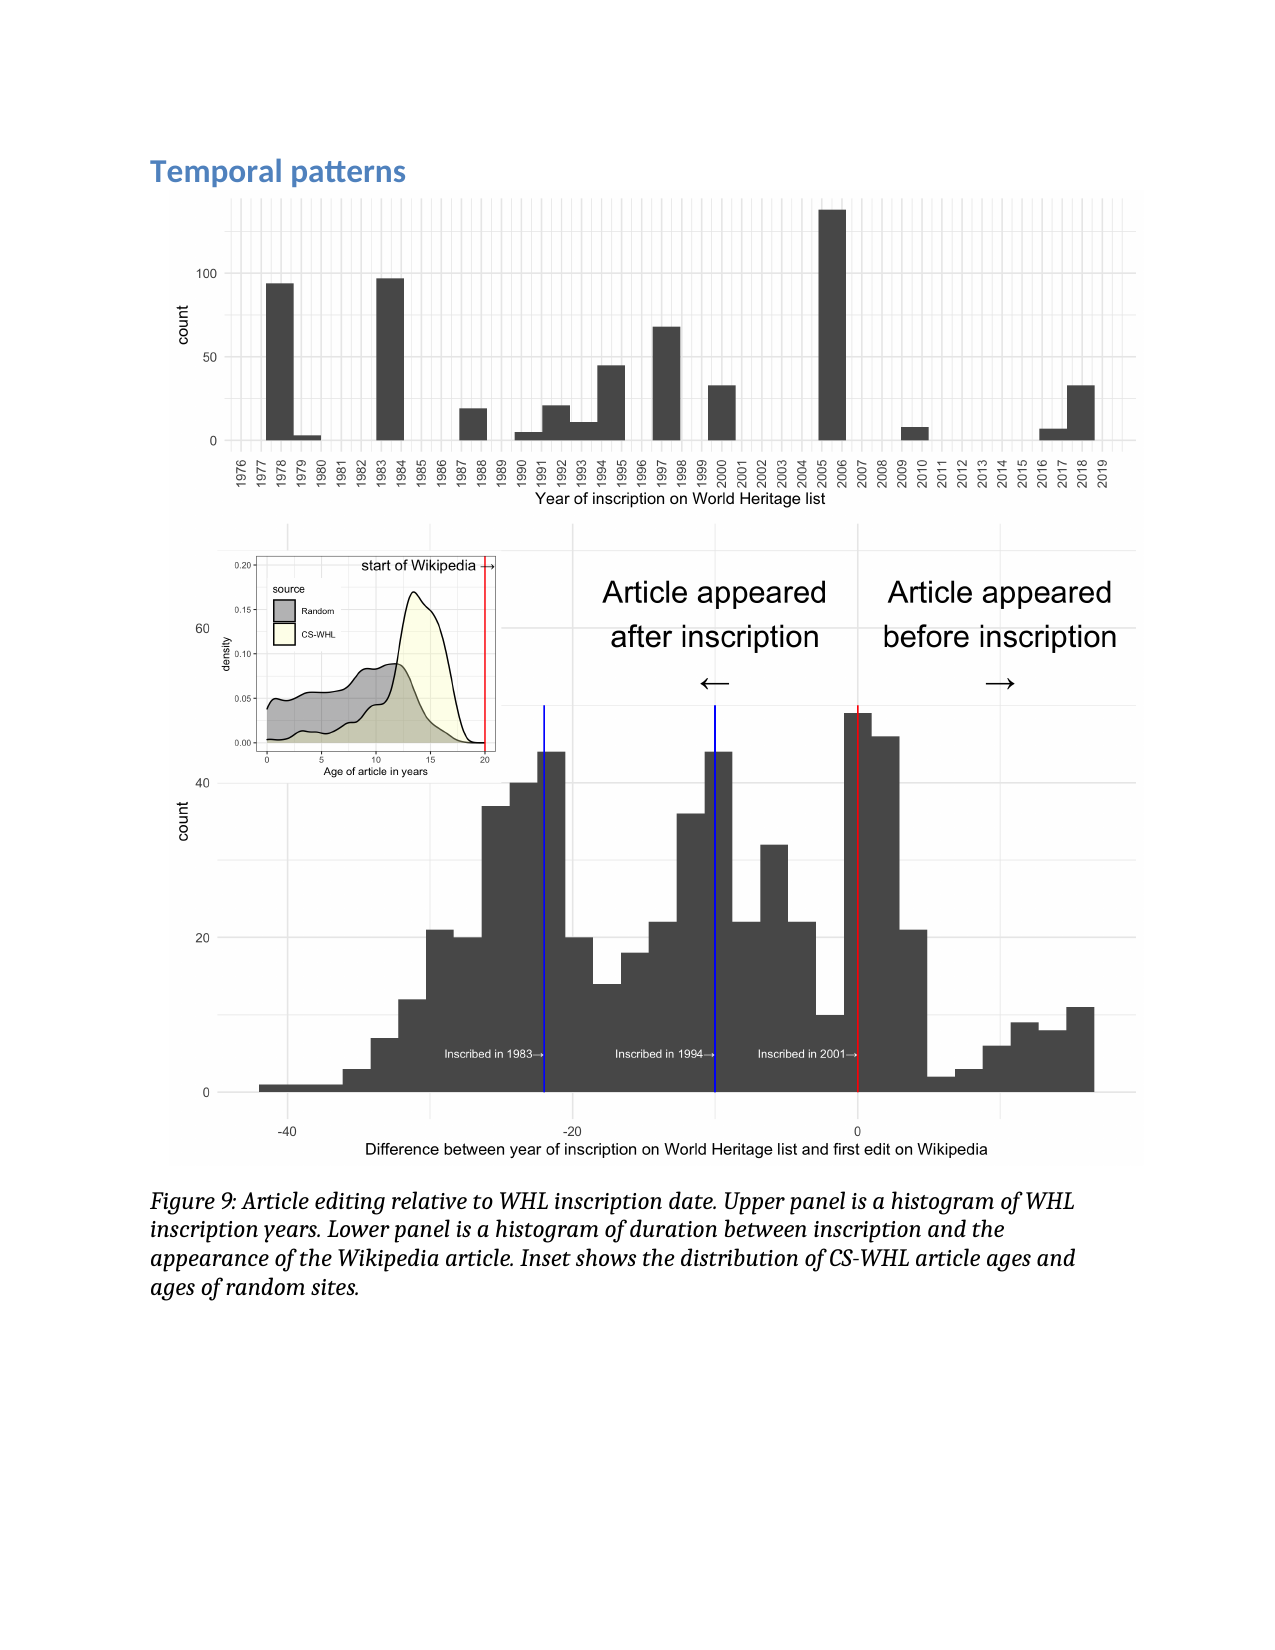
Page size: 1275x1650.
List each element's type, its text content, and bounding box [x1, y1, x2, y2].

text Figure 9: Article editing relative to WHL inscription date. Upper panel is a histogram of WHL inscription years. Lower panel is a histogram of duration between inscription and the appearance of the Wikipedia article. Inset shows the distribution of CS-WHL article ages and ages of random sites. [150, 1187, 1125, 1302]
subtitle Temporal patterns [150, 150, 1125, 191]
picture [168, 190, 1144, 1166]
